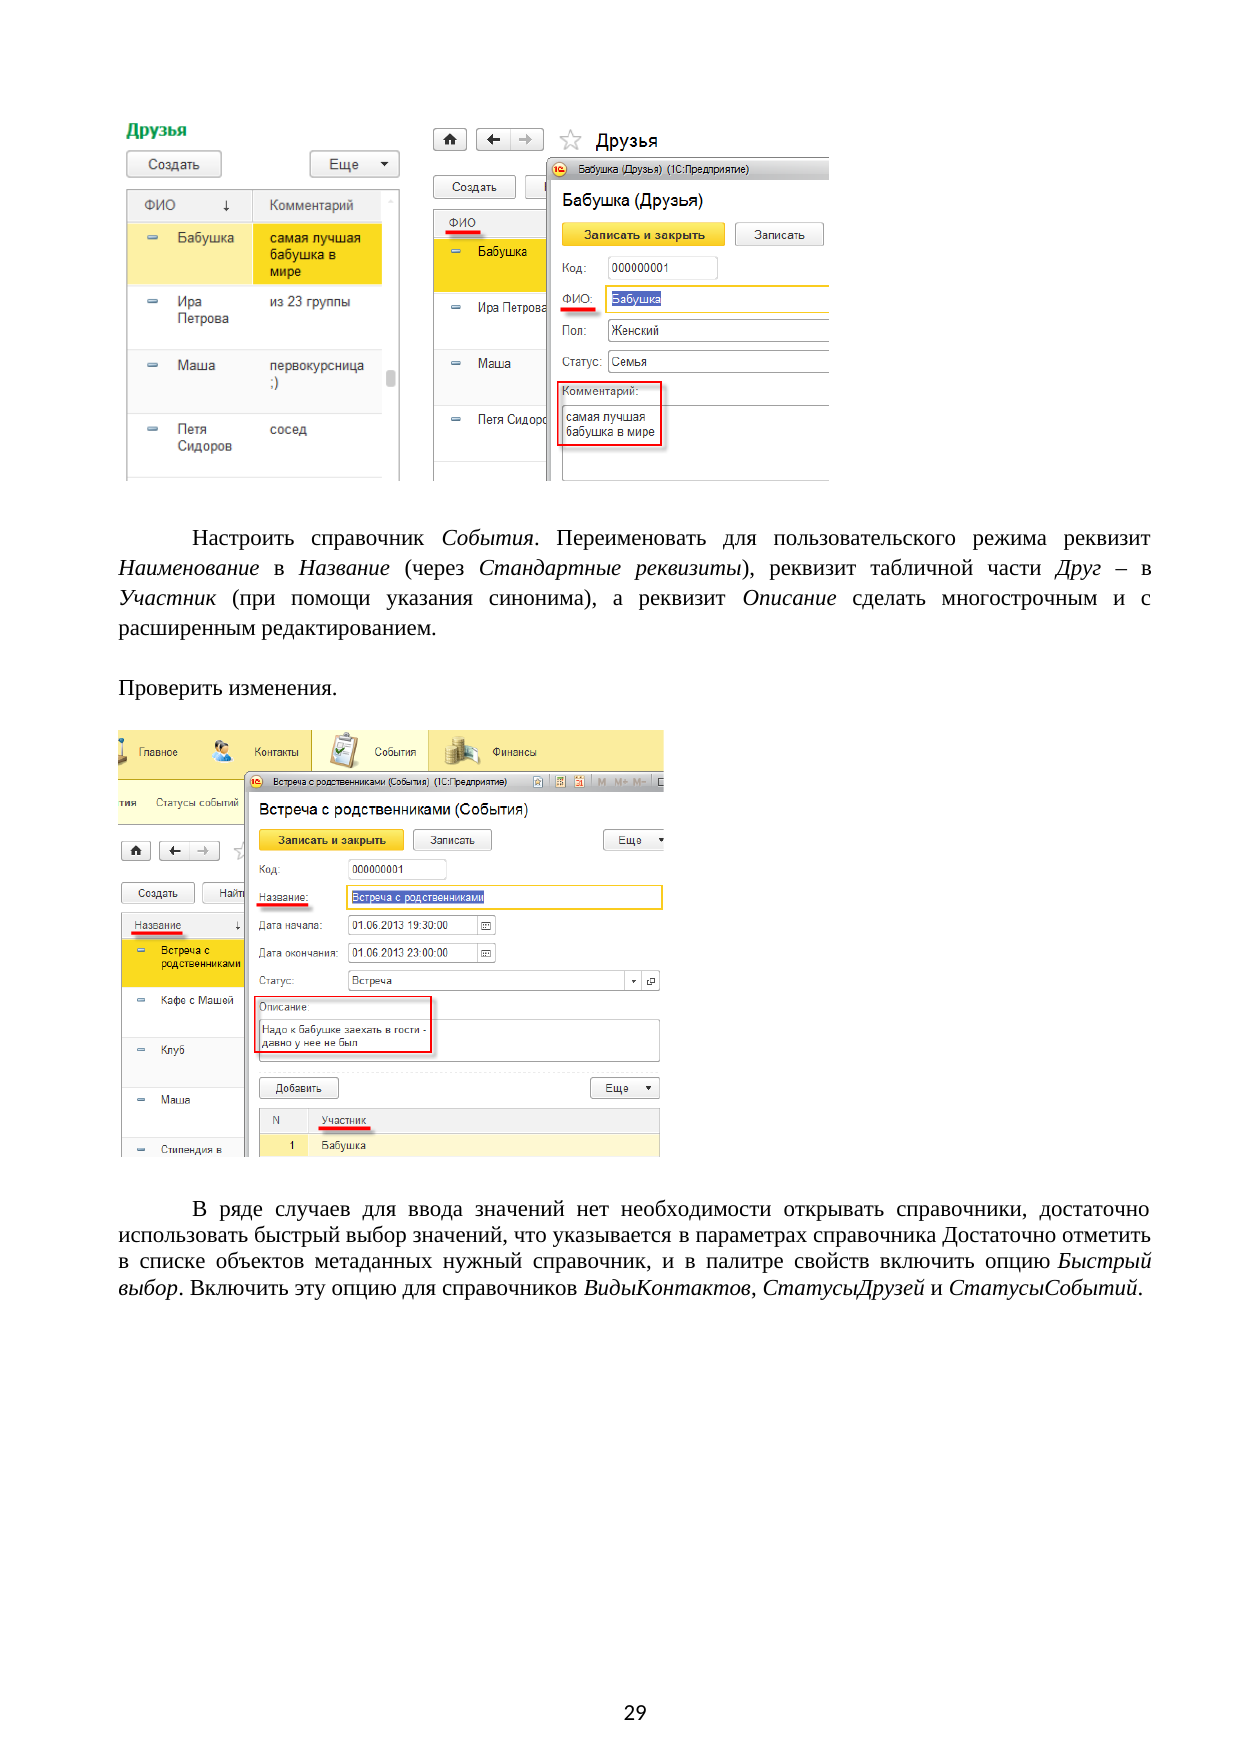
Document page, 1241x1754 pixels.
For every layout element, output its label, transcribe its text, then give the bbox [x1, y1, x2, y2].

picture [428, 123, 829, 481]
text В ряде случаев для ввода значений нет необходимости открывать справочники, достаточно использовать быстрый выбор значений, что указывается в параметрах справочника Достаточно отметить в списке объектов метаданных нужный справочник, и в палитре свойств включить опцию Быстрый выбор. Включить эту опцию для справочников ВидыКонтактов, СтатусыДрузей и СтатусыСобытий. [118, 1194, 1152, 1300]
picture [118, 730, 664, 1157]
picture [118, 118, 405, 481]
text Проверить изменения. [118, 671, 1152, 701]
text Настроить справочник События. Переименовать для пользовательского режима реквизит Наименование в Название (через Стандартные реквизиты), реквизит табличной части Друг – в Участник (при помощи указания синонима), а реквизит Описание сделать многострочным и с расширенным редактированием. [118, 521, 1152, 641]
